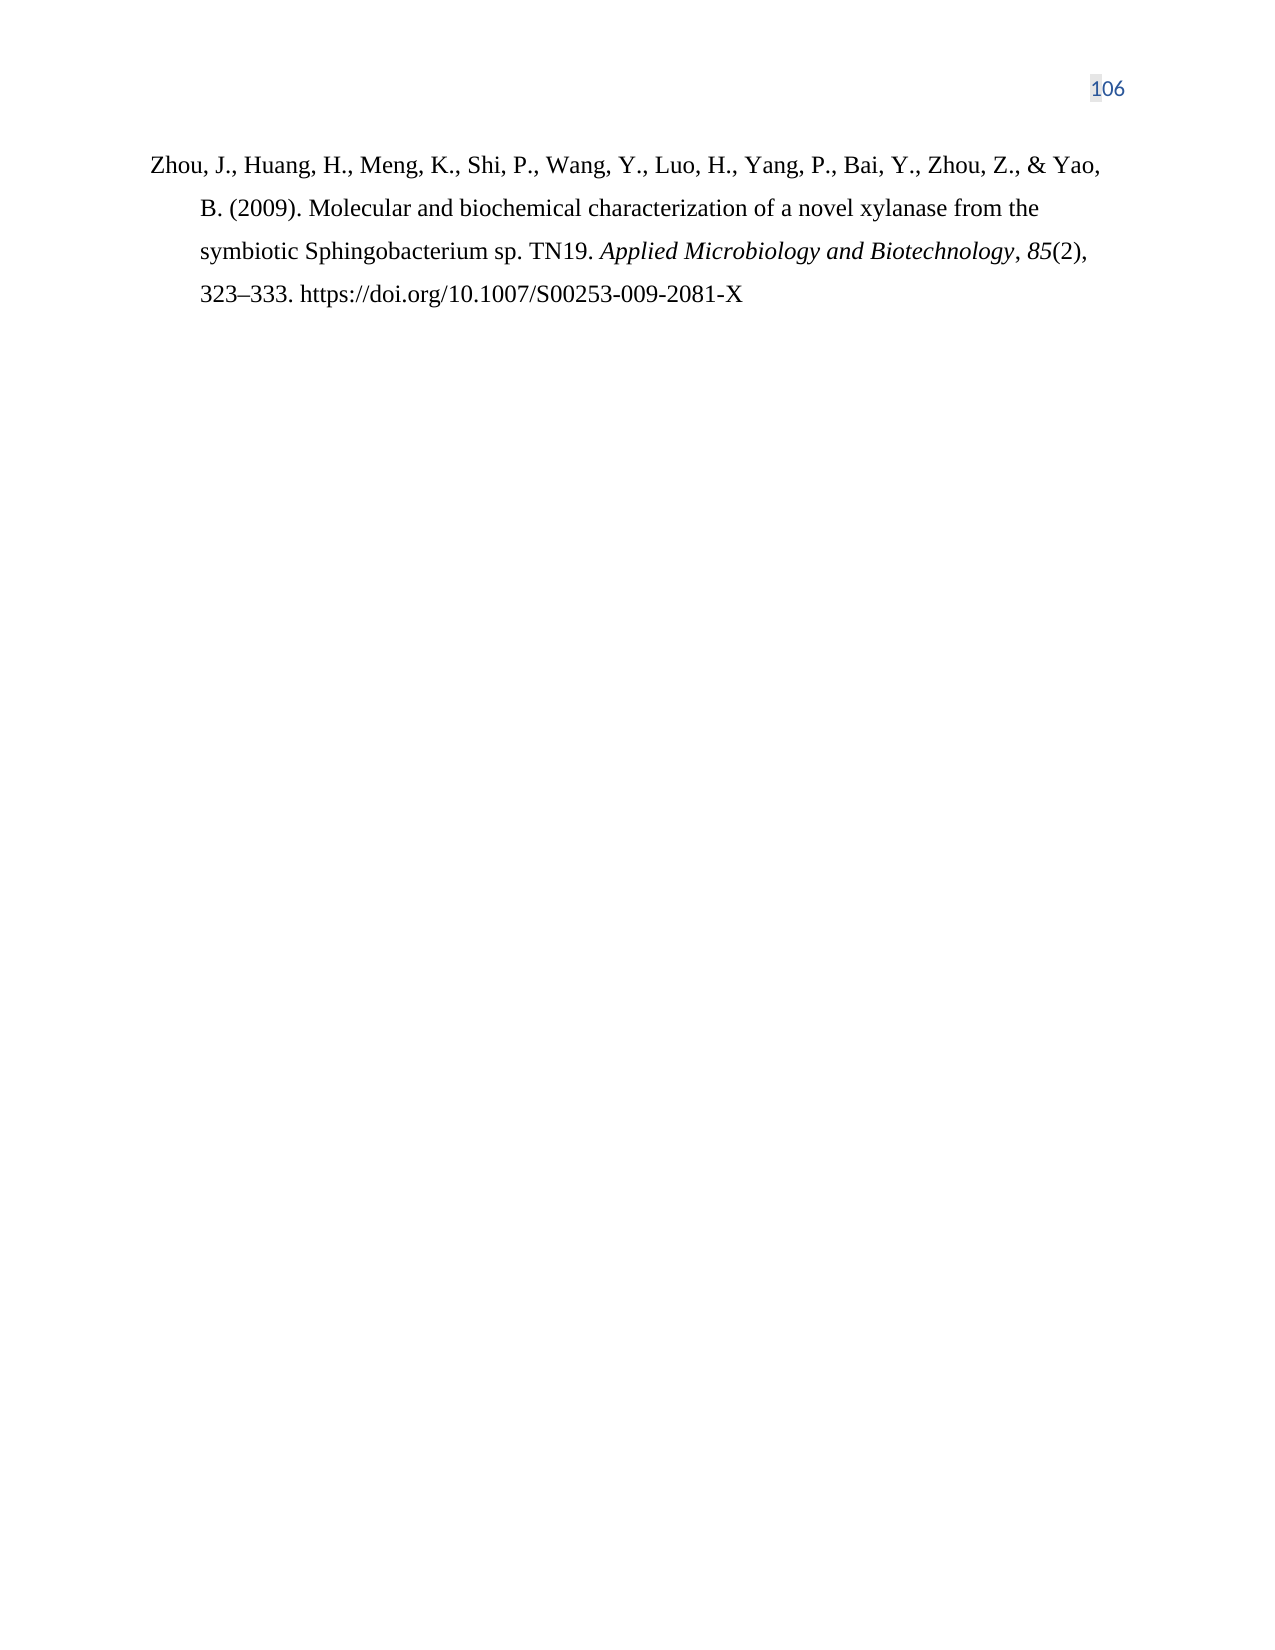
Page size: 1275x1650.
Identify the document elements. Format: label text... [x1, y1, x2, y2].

text Zhou, J., Huang, H., Meng, K., Shi, P., Wang, Y., Luo, H., Yang, P., Bai, Y., Zhou, Z., & Yao, B. (2009). Molecular and biochemical characterization of a novel xylanase from the symbiotic Sphingobacterium sp. TN19. Applied Microbiology and Biotechnology, 85(2), 323–333. https://doi.org/10.1007/S00253-009-2081-X [150, 150, 1125, 308]
